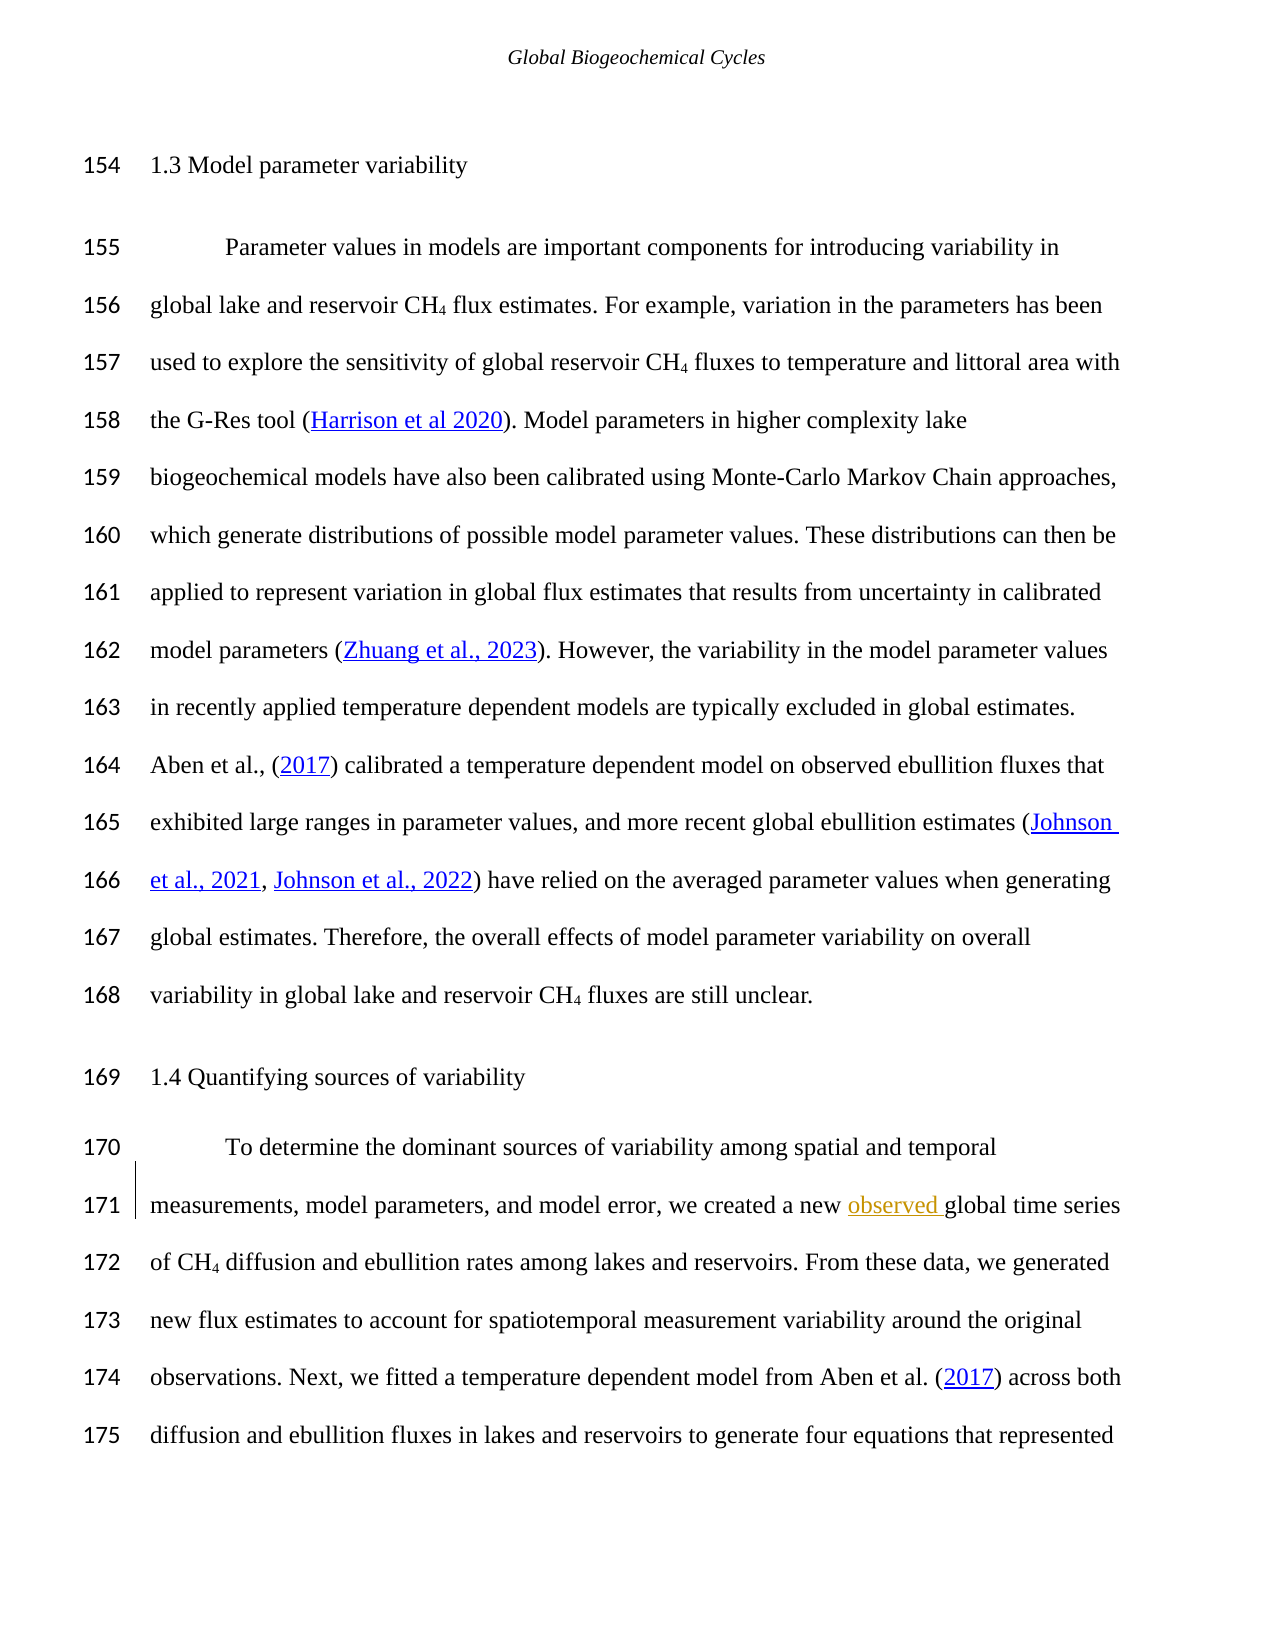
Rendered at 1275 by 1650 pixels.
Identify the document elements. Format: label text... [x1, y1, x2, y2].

subtitle Parameter values in models are important components for introducing variability in global lake and reservoir CH4 flux estimates. For example, variation in the parameters has been used to explore the sensitivity of global reservoir CH4 fluxes to temperature and littoral area with the G-Res tool (Harrison et al 2020). Model parameters in higher complexity lake biogeochemical models have also been calibrated using Monte-Carlo Markov Chain approaches, which generate distributions of possible model parameter values. These distributions can then be applied to represent variation in global flux estimates that results from uncertainty in calibrated model parameters (Zhuang et al., 2023). However, the variability in the model parameter values in recently applied temperature dependent models are typically excluded in global estimates. Aben et al., (2017) calibrated a temperature dependent model on observed ebullition fluxes that exhibited large ranges in parameter values, and more recent global ebullition estimates (Johnson et al., 2021, Johnson et al., 2022) have relied on the averaged parameter values when generating global estimates. Therefore, the overall effects of model parameter variability on overall variability in global lake and reservoir CH4 fluxes are still unclear. [150, 232, 1125, 1009]
subtitle 1.3 Model parameter variability [150, 150, 1125, 179]
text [150, 1132, 1125, 1449]
subtitle 1.4 Quantifying sources of variability [150, 1062, 1125, 1091]
